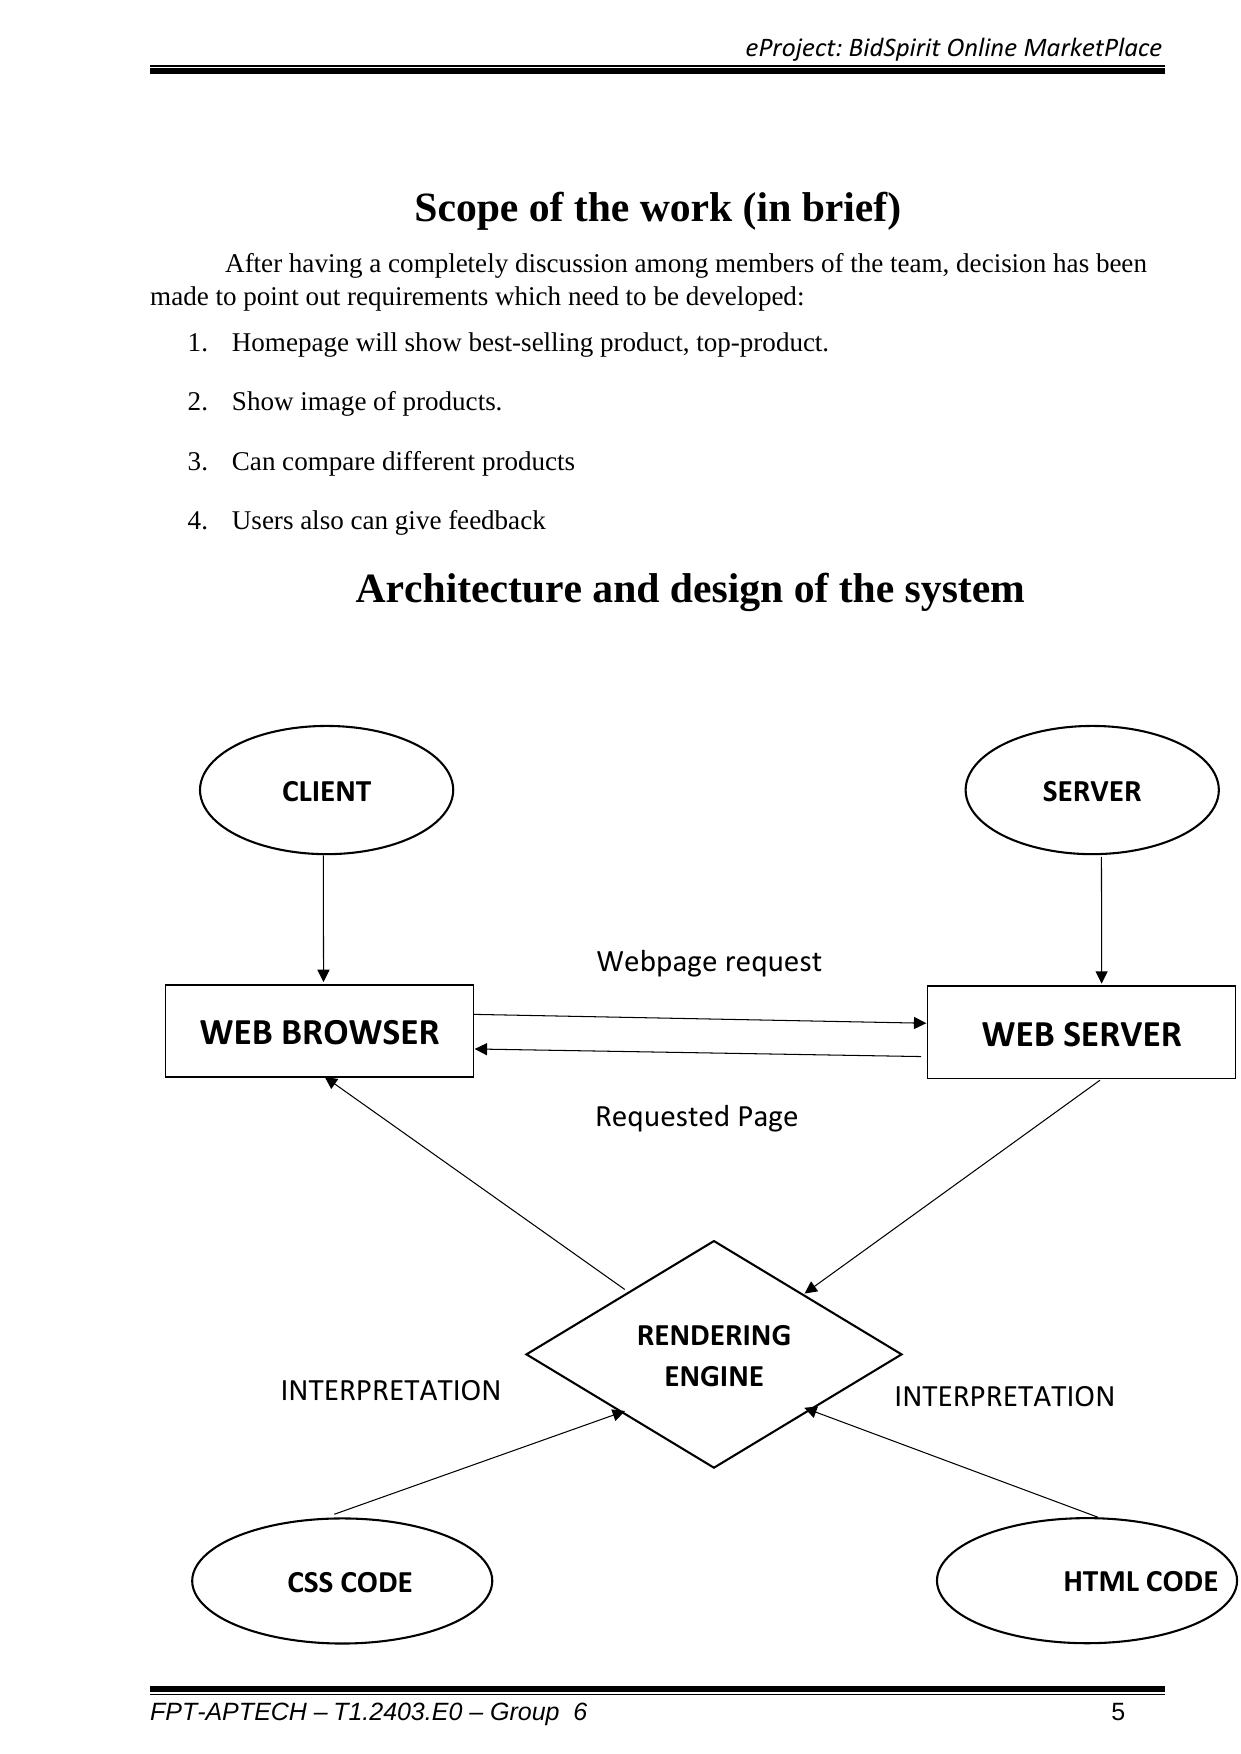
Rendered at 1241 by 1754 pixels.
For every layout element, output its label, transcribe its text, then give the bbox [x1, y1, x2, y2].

list Homepage will show best-selling product, top-product. [187, 326, 1165, 357]
subtitle Scope of the work (in brief) [150, 183, 1165, 231]
list Architecture and design of the system [216, 563, 1165, 611]
text After having a completely discussion among members of the team, decision has been made to point out requirements which need to be developed: [150, 247, 1165, 311]
list Show image of products. [187, 386, 1165, 417]
list Can compare different products [187, 445, 1165, 476]
list Users also can give feedback [187, 504, 1165, 535]
